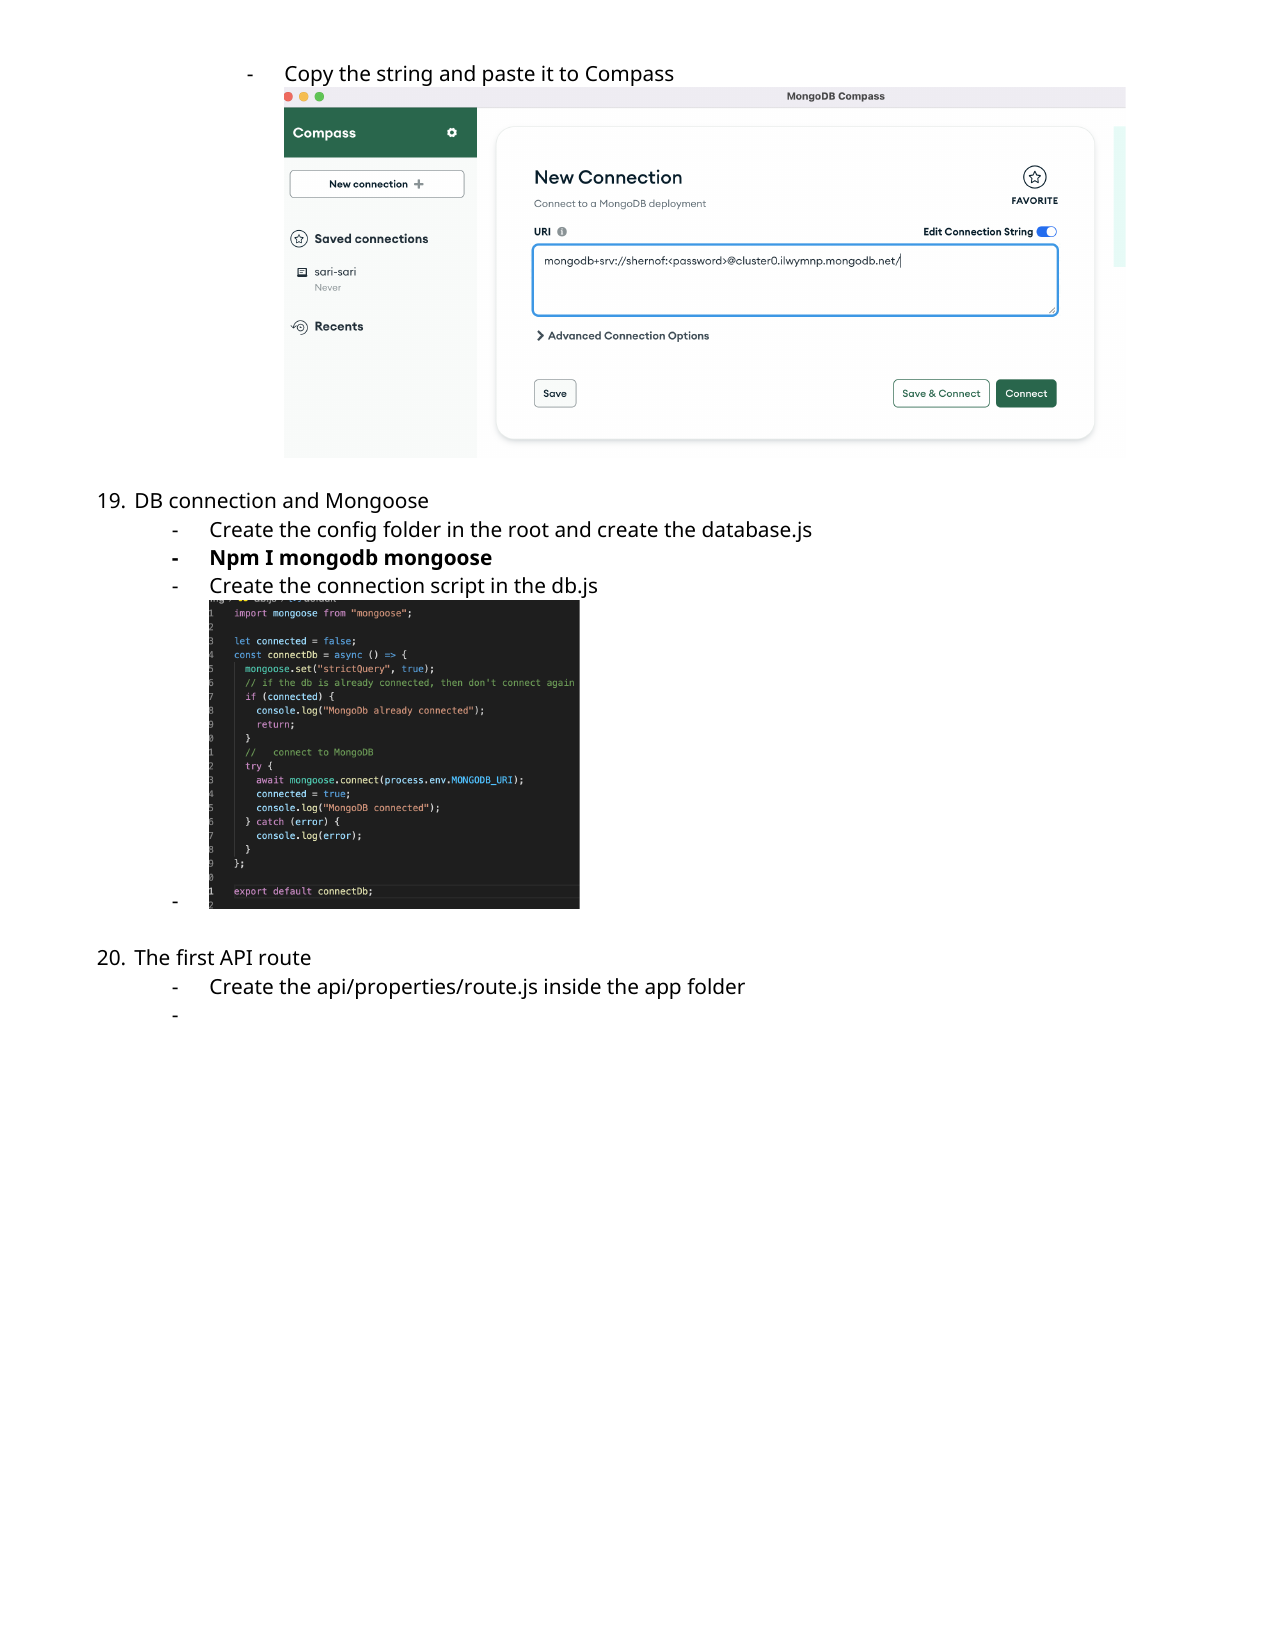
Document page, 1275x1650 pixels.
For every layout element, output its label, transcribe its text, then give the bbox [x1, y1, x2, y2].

list Create the config folder in the root and create the database.js [172, 515, 1216, 543]
list Create the api/properties/route.js inside the app folder [172, 972, 1216, 1000]
list DB connection and Mongoose [97, 486, 1216, 515]
list Create the connection script in the db.js [172, 572, 1216, 600]
picture [209, 600, 580, 909]
list The first API route [97, 943, 1216, 972]
list Copy the string and paste it to Compass [247, 59, 1216, 87]
picture [284, 87, 1126, 458]
list Npm I mongodb mongoose [172, 543, 1216, 572]
